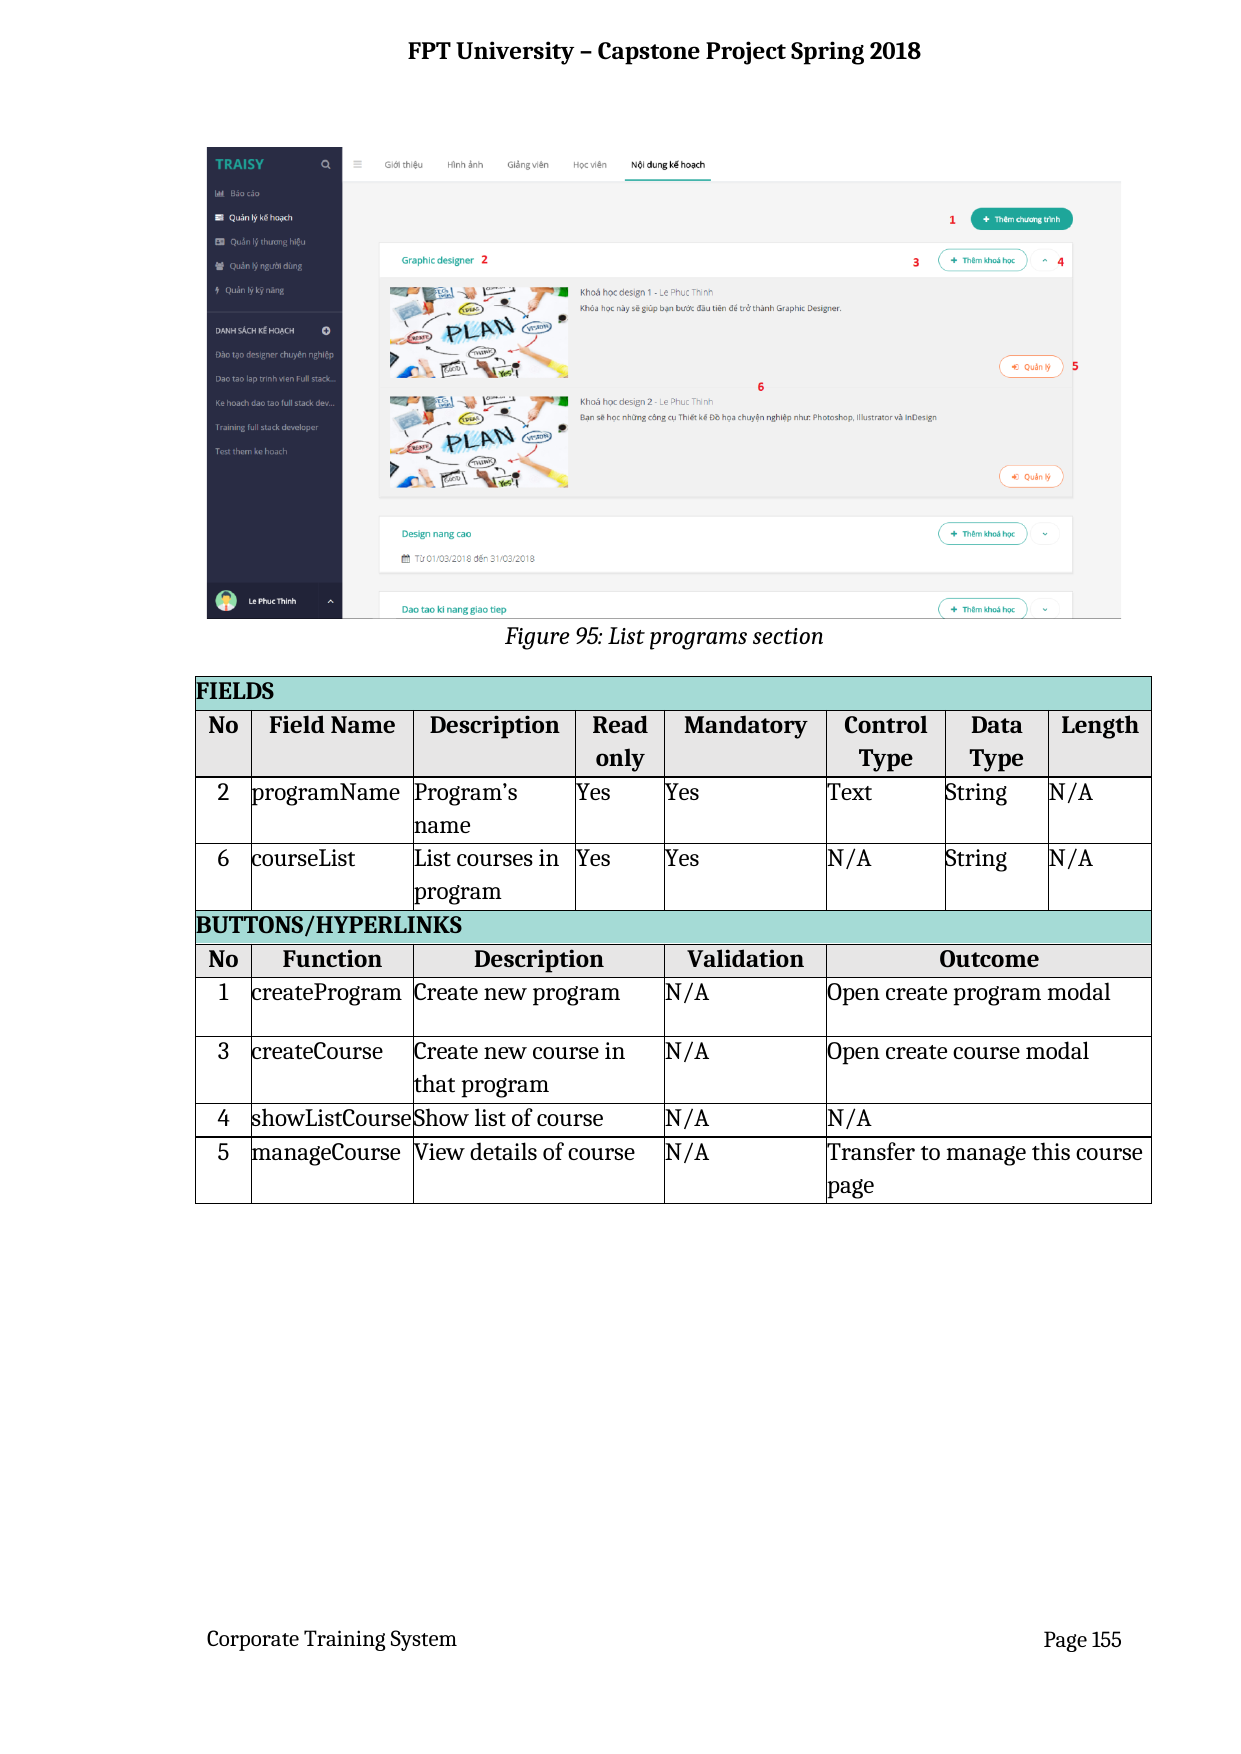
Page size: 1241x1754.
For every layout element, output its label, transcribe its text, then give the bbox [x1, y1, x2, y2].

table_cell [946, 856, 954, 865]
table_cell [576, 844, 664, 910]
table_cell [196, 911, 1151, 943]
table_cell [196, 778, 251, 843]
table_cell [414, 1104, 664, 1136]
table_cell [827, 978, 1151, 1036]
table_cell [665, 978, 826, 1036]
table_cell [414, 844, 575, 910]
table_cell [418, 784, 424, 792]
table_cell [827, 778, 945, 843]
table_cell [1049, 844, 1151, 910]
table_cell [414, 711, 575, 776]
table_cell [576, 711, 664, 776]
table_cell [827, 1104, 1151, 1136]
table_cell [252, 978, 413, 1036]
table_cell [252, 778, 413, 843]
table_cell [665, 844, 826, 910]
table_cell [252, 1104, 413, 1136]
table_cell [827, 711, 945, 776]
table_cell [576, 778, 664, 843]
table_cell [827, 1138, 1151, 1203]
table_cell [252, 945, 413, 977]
text Figure 95: List programs section [207, 622, 1122, 651]
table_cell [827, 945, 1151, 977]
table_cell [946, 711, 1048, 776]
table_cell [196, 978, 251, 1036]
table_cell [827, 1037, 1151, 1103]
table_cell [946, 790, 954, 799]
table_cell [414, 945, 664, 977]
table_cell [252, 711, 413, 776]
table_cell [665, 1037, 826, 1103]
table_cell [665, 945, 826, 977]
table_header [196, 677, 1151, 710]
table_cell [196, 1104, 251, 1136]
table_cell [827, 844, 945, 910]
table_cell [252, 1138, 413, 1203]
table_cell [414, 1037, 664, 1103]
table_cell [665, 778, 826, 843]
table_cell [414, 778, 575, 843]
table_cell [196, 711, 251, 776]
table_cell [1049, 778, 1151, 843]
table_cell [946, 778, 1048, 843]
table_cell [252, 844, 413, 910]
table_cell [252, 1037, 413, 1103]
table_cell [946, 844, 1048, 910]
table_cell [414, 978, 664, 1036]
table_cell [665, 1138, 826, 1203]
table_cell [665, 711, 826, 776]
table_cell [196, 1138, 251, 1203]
picture [206, 147, 1122, 619]
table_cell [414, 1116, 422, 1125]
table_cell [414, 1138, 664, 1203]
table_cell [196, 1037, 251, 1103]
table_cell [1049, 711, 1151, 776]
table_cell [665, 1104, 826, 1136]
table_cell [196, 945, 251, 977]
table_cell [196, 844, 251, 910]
